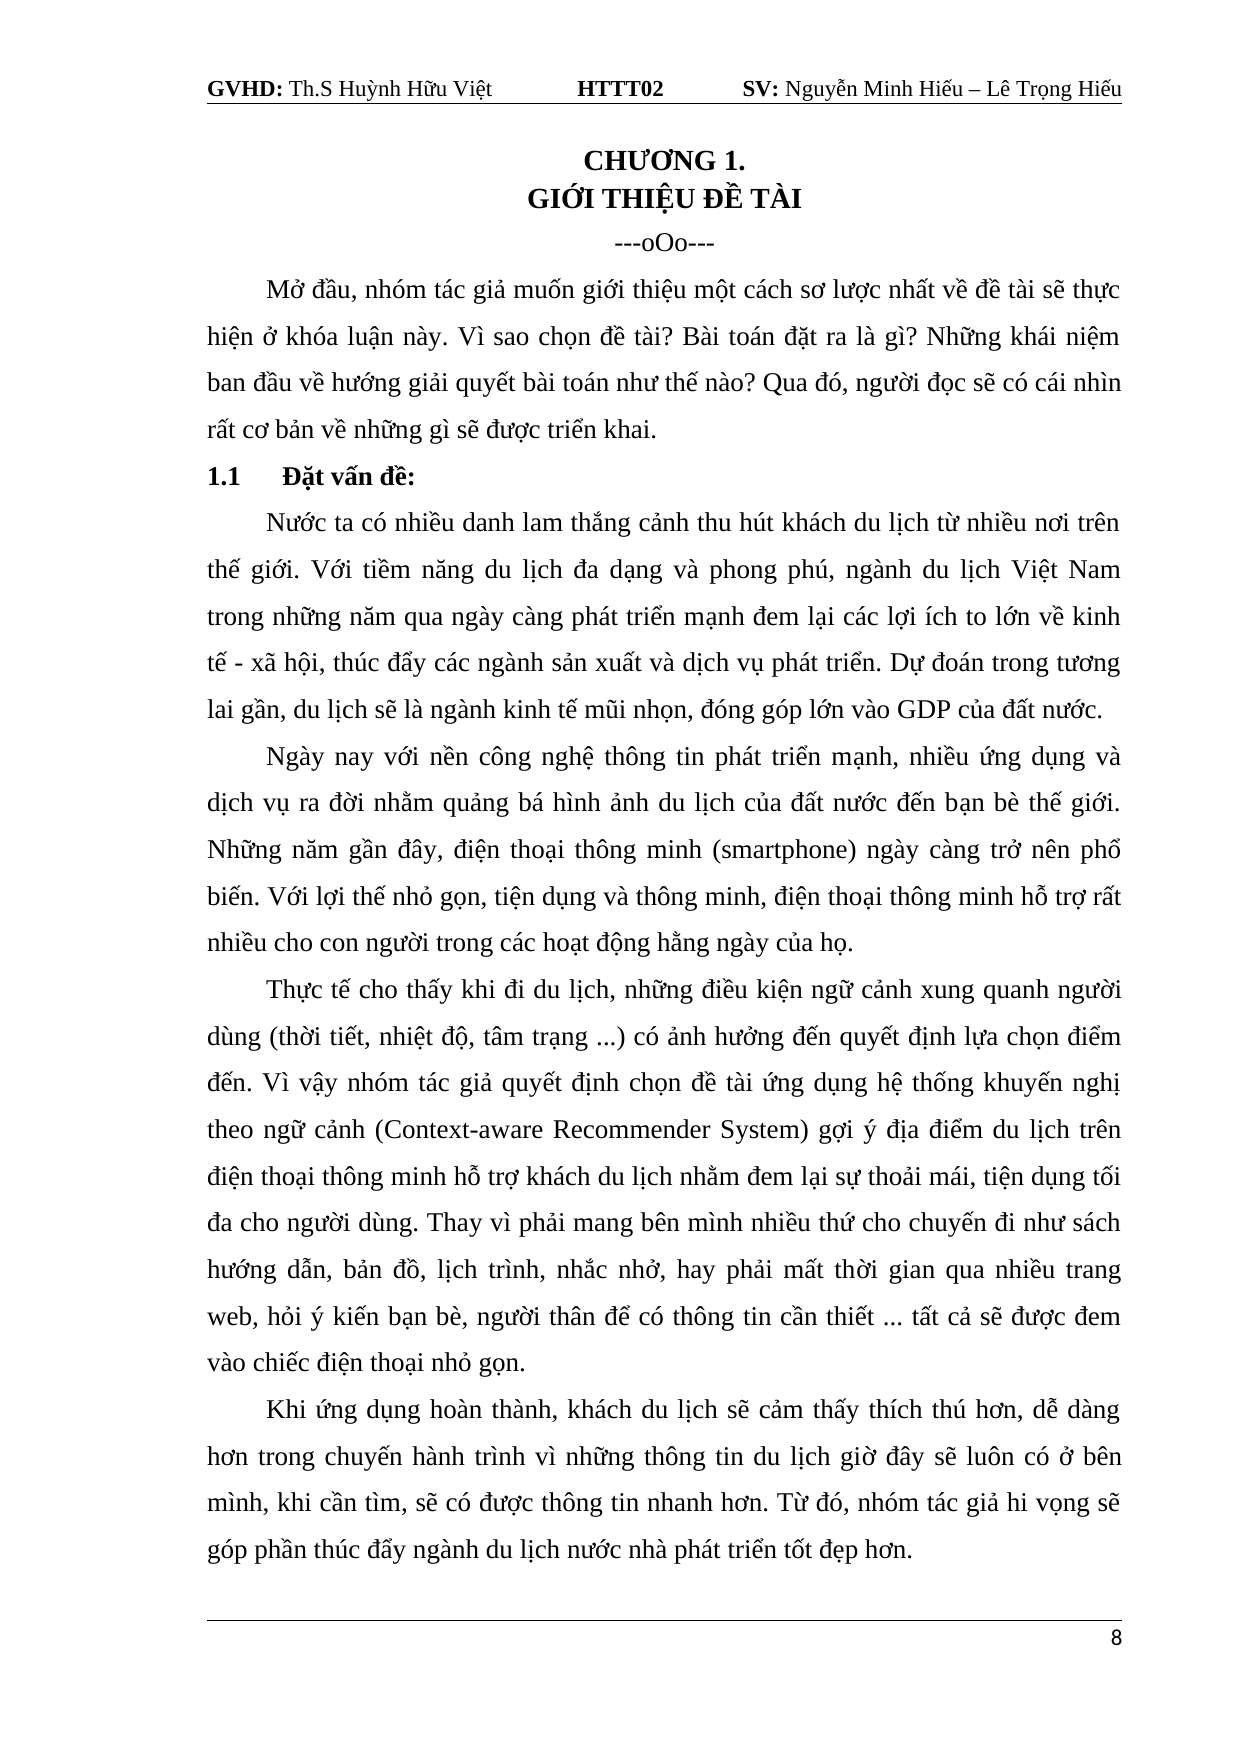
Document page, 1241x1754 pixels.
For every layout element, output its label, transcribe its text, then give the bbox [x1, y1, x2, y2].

text ---oOo--- [207, 226, 1122, 258]
text Nước ta có nhiều danh lam thắng cảnh thu hút khách du lịch từ nhiều nơi trên thế giới. Với tiềm năng du lịch đa dạng và phong phú, ngành du lịch Việt Nam trong những năm qua ngày càng phát triển mạnh đem lại các lợi ích to lớn về kinh tế - xã hội, thúc đẩy các ngành sản xuất và dịch vụ phát triển. Dự đoán trong tương lai gần, du lịch sẽ là ngành kinh tế mũi nhọn, đóng góp lớn vào GDP của đất nước. [207, 506, 1122, 724]
subtitle CHƯƠNG 1. GIỚI THIỆU ĐỀ TÀI [207, 143, 1122, 215]
text Ngày nay với nền công nghệ thông tin phát triển mạnh, nhiều ứng dụng và dịch vụ ra đời nhằm quảng bá hình ảnh du lịch của đất nước đến bạn bè thế giới. Những năm gần đây, điện thoại thông minh (smartphone) ngày càng trở nên phổ biến. Với lợi thế nhỏ gọn, tiện dụng và thông minh, điện thoại thông minh hỗ trợ rất nhiều cho con người trong các hoạt động hằng ngày của họ. [207, 740, 1122, 958]
text Thực tế cho thấy khi đi du lịch, những điều kiện ngữ cảnh xung quanh người dùng (thời tiết, nhiệt độ, tâm trạng ...) có ảnh hưởng đến quyết định lựa chọn điểm đến. Vì vậy nhóm tác giả quyết định chọn đề tài ứng dụng hệ thống khuyến nghị theo ngữ cảnh (Context-aware Recommender System) gợi ý địa điểm du lịch trên điện thoại thông minh hỗ trợ khách du lịch nhằm đem lại sự thoải mái, tiện dụng tối đa cho người dùng. Thay vì phải mang bên mình nhiều thứ cho chuyến đi như sách hướng dẫn, bản đồ, lịch trình, nhắc nhở, hay phải mất thời gian qua nhiều trang web, hỏi ý kiến bạn bè, người thân để có thông tin cần thiết ... tất cả sẽ được đem vào chiếc điện thoại nhỏ gọn. [207, 973, 1122, 1378]
subtitle Đặt vấn đề: [207, 460, 1122, 491]
text Khi ứng dụng hoàn thành, khách du lịch sẽ cảm thấy thích thú hơn, dễ dàng hơn trong chuyến hành trình vì những thông tin du lịch giờ đây sẽ luôn có ở bên mình, khi cần tìm, sẽ có được thông tin nhanh hơn. Từ đó, nhóm tác giả hi vọng sẽ góp phần thúc đẩy ngành du lịch nước nhà phát triển tốt đẹp hơn. [207, 1393, 1122, 1564]
text Mở đầu, nhóm tác giả muốn giới thiệu một cách sơ lược nhất về đề tài sẽ thực hiện ở khóa luận này. Vì sao chọn đề tài? Bài toán đặt ra là gì? Những khái niệm ban đầu về hướng giải quyết bài toán như thế nào? Qua đó, người đọc sẽ có cái nhìn rất cơ bản về những gì sẽ được triển khai. [207, 273, 1122, 444]
